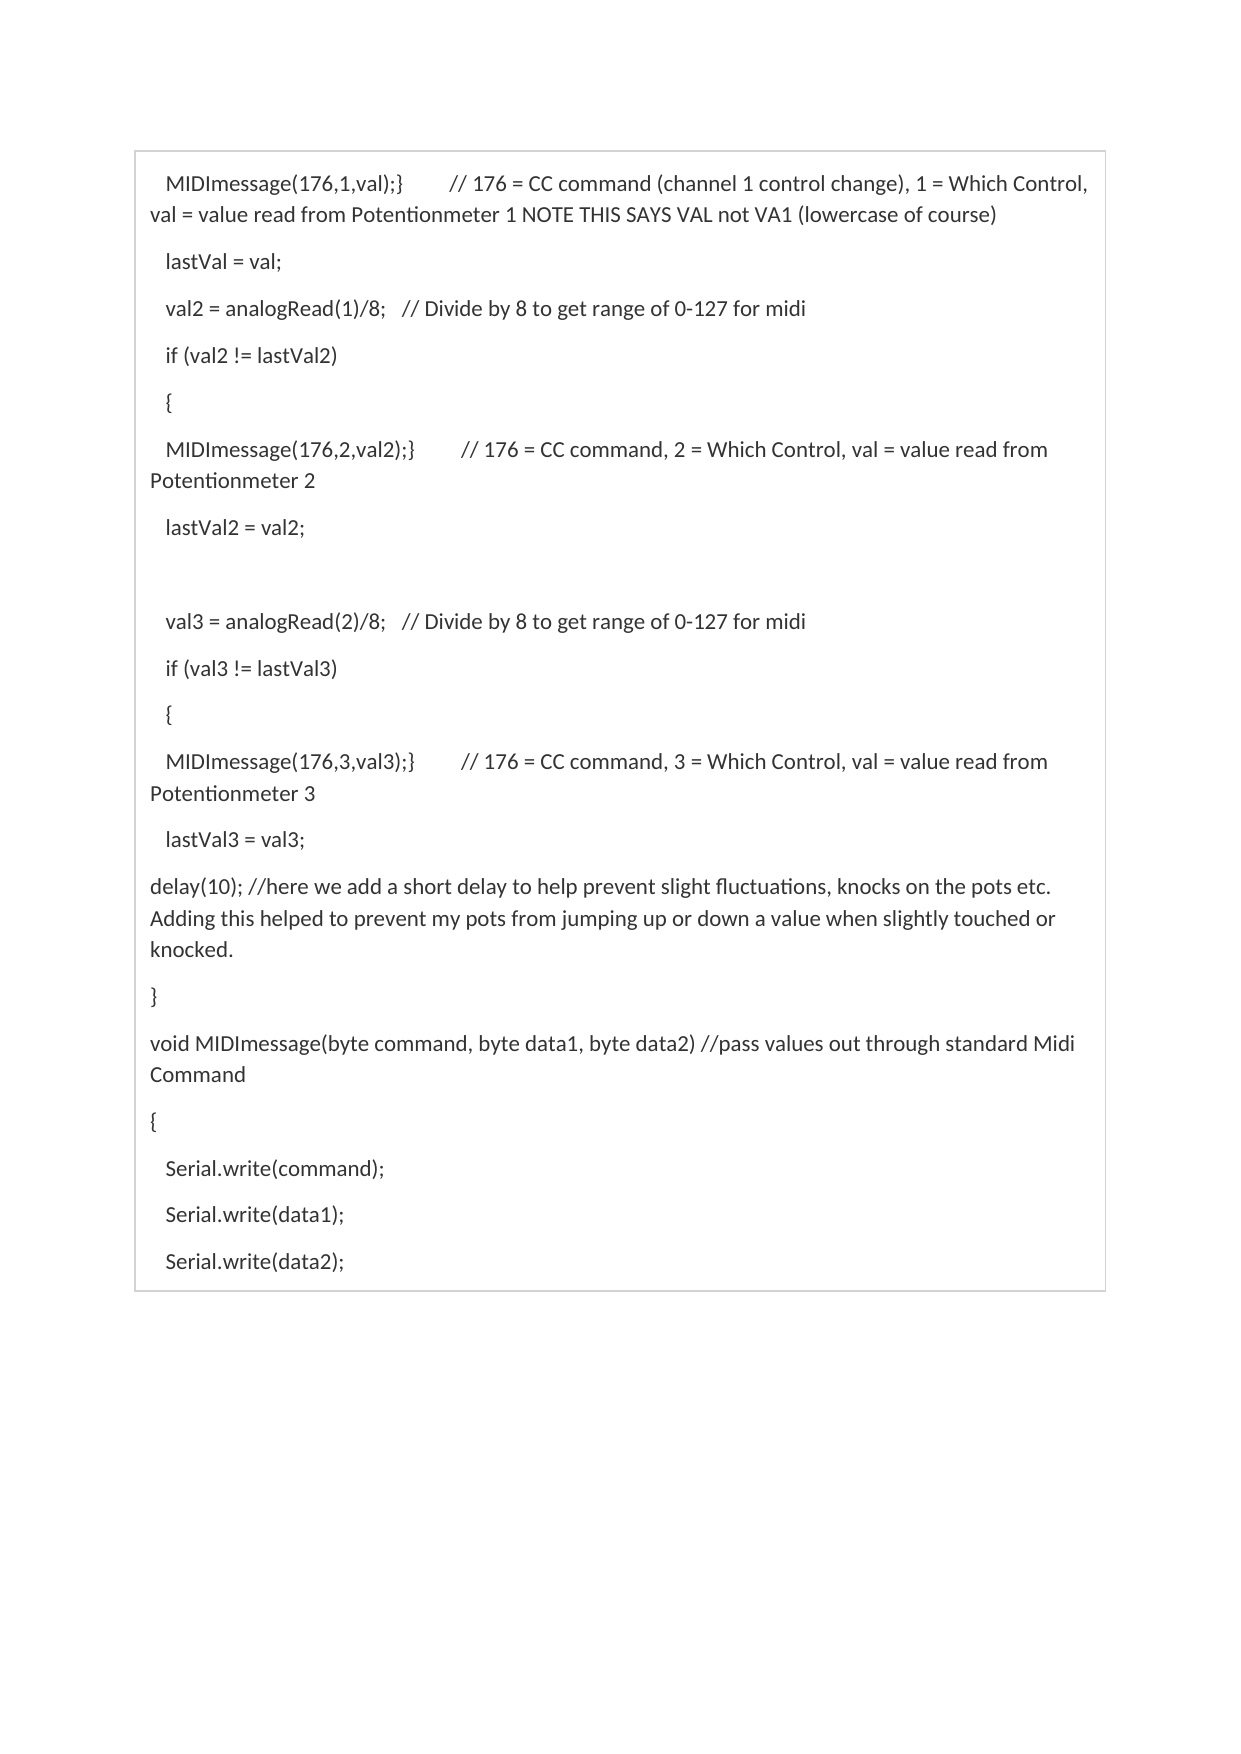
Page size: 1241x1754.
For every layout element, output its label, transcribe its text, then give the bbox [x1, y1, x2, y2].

text val3 = analogRead(2)/8; // Divide by 8 to get range of 0-127 for midi [136, 587, 1105, 634]
text Serial.write(command); [136, 1134, 1105, 1181]
text Serial.write(data2); [136, 1228, 1105, 1290]
text MIDImessage(176,2,val2);} // 176 = CC command, 2 = Which Control, val = value read from Potentionmeter 2 [136, 416, 1105, 494]
text if (val2 != lastVal2) [136, 322, 1105, 369]
text MIDImessage(176,3,val3);} // 176 = CC command, 3 = Which Control, val = value read from Potentionmeter 3 [136, 728, 1105, 806]
text if (val3 != lastVal3) [136, 634, 1105, 681]
text Serial.write(data1); [136, 1181, 1105, 1228]
text void MIDImessage(byte command, byte data1, byte data2) //pass values out through standard Midi Command [136, 1009, 1105, 1087]
text lastVal3 = val3; [136, 806, 1105, 853]
text val2 = analogRead(1)/8; // Divide by 8 to get range of 0-127 for midi [136, 275, 1105, 322]
text } [136, 962, 1105, 1009]
text { [136, 681, 1105, 728]
text { [136, 369, 1105, 416]
text lastVal = val; [136, 228, 1105, 275]
text MIDImessage(176,1,val);} // 176 = CC command (channel 1 control change), 1 = Which Control, val = value read from Potentionmeter 1 NOTE THIS SAYS VAL not VA1 (lowercase of course) [136, 152, 1105, 228]
text lastVal2 = val2; [136, 494, 1105, 541]
text delay(10); //here we add a short delay to help prevent slight fluctuations, knocks on the pots etc. Adding this helped to prevent my pots from jumping up or down a value when slightly touched or knocked. [136, 853, 1105, 962]
text { [136, 1087, 1105, 1134]
